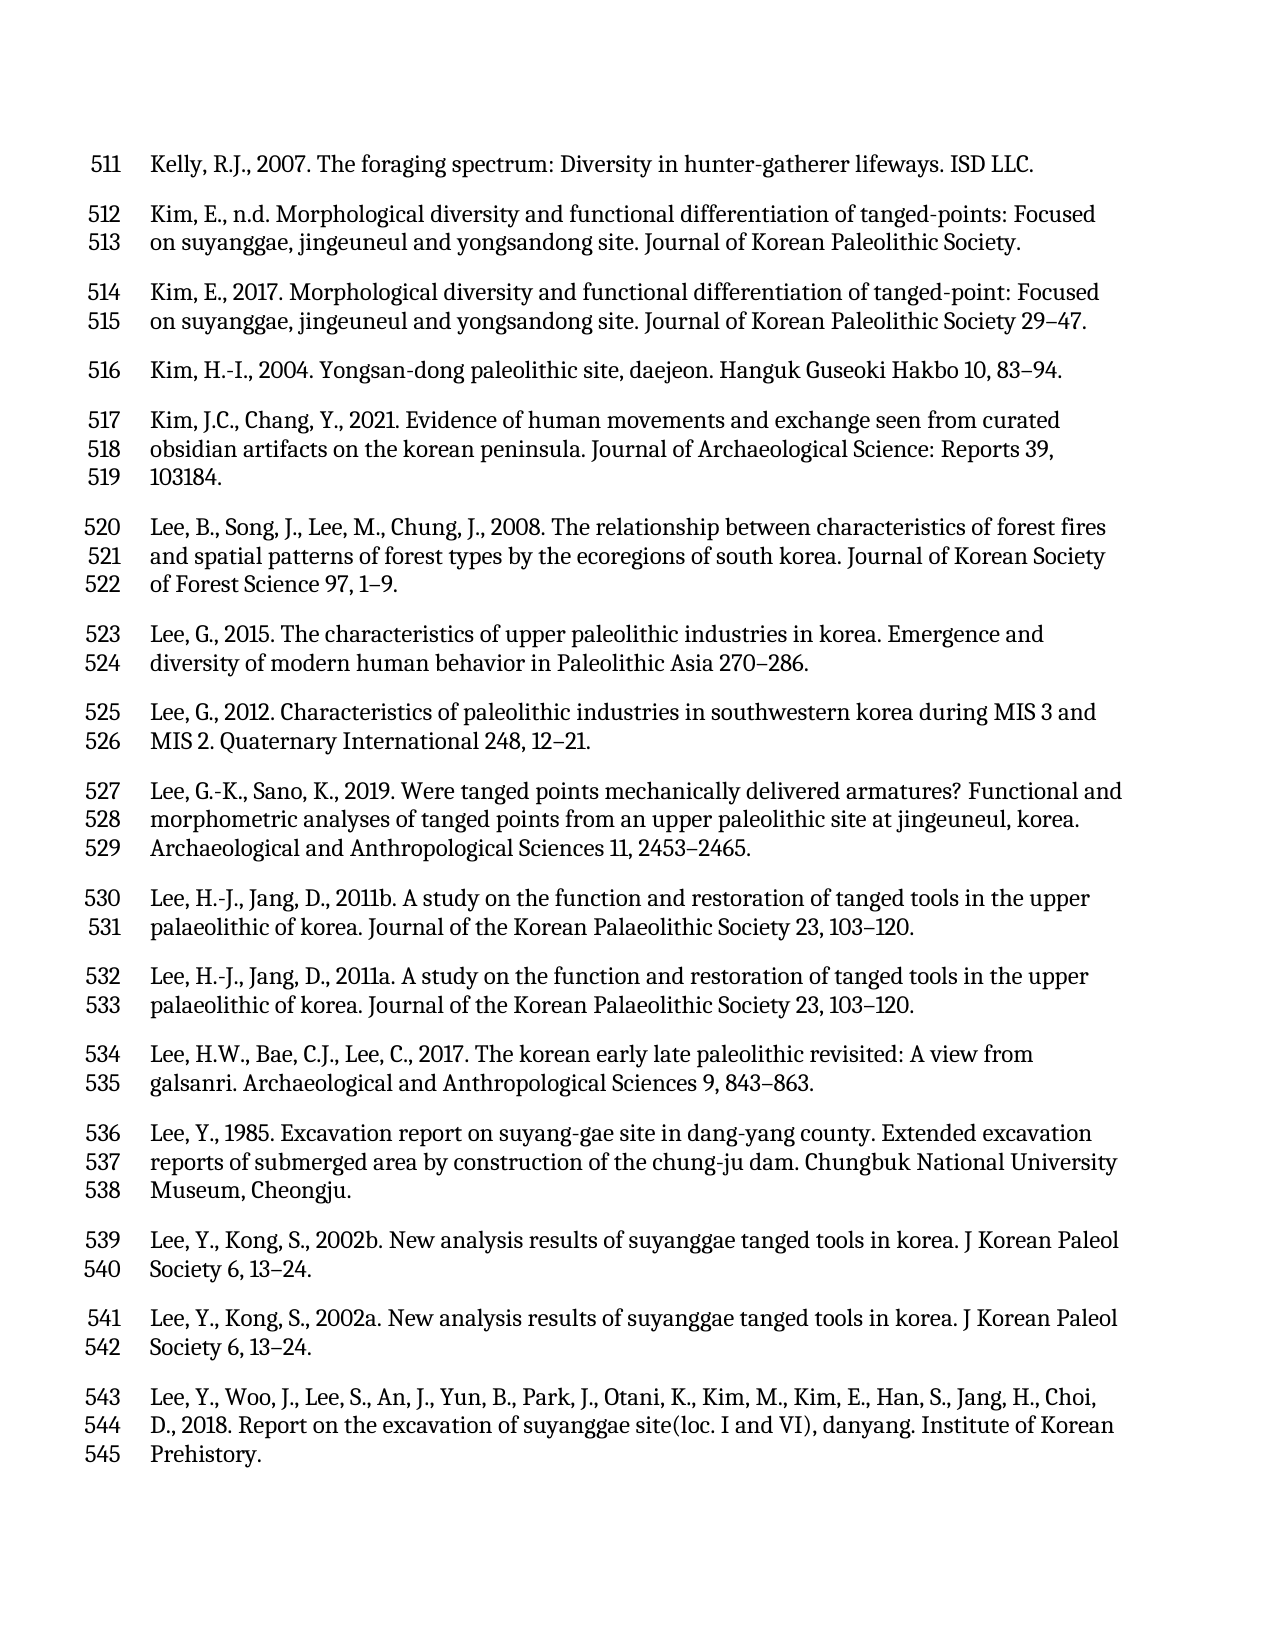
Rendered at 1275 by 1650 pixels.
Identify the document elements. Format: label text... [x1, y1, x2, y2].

text Lee, H.-J., Jang, D., 2011b. A study on the function and restoration of tanged tools in the upper palaeolithic of korea. Journal of the Korean Palaeolithic Society 23, 103–120. [150, 884, 1125, 941]
text Lee, Y., Kong, S., 2002a. New analysis results of suyanggae tanged tools in korea. J Korean Paleol Society 6, 13–24. [150, 1304, 1125, 1362]
text Kim, E., n.d. Morphological diversity and functional differentiation of tanged-points: Focused on suyanggae, jingeuneul and yongsandong site. Journal of Korean Paleolithic Society. [150, 199, 1125, 257]
text Lee, H.W., Bae, C.J., Lee, C., 2017. The korean early late paleolithic revisited: A view from galsanri. Archaeological and Anthropological Sciences 9, 843–863. [150, 1040, 1125, 1098]
text Lee, H.-J., Jang, D., 2011a. A study on the function and restoration of tanged tools in the upper palaeolithic of korea. Journal of the Korean Palaeolithic Society 23, 103–120. [150, 962, 1125, 1019]
text Kelly, R.J., 2007. The foraging spectrum: Diversity in hunter-gatherer lifeways. ISD LLC. [150, 150, 1125, 179]
text Kim, J.C., Chang, Y., 2021. Evidence of human movements and exchange seen from curated obsidian artifacts on the korean peninsula. Journal of Archaeological Science: Reports 39, 103184. [150, 406, 1125, 492]
text Kim, H.-I., 2004. Yongsan-dong paleolithic site, daejeon. Hanguk Guseoki Hakbo 10, 83–94. [150, 356, 1125, 385]
text Lee, G.-K., Sano, K., 2019. Were tanged points mechanically delivered armatures? Functional and morphometric analyses of tanged points from an upper paleolithic site at jingeuneul, korea. Archaeological and Anthropological Sciences 11, 2453–2465. [150, 777, 1125, 863]
text Lee, Y., Kong, S., 2002b. New analysis results of suyanggae tanged tools in korea. J Korean Paleol Society 6, 13–24. [150, 1226, 1125, 1283]
text Lee, B., Song, J., Lee, M., Chung, J., 2008. The relationship between characteristics of forest fires and spatial patterns of forest types by the ecoregions of south korea. Journal of Korean Society of Forest Science 97, 1–9. [150, 513, 1125, 599]
text Lee, Y., 1985. Excavation report on suyang-gae site in dang-yang county. Extended excavation reports of submerged area by construction of the chung-ju dam. Chungbuk National University Museum, Cheongju. [150, 1119, 1125, 1205]
text Lee, G., 2015. The characteristics of upper paleolithic industries in korea. Emergence and diversity of modern human behavior in Paleolithic Asia 270–286. [150, 620, 1125, 677]
text Kim, E., 2017. Morphological diversity and functional differentiation of tanged-point: Focused on suyanggae, jingeuneul and yongsandong site. Journal of Korean Paleolithic Society 29–47. [150, 278, 1125, 335]
text Lee, G., 2012. Characteristics of paleolithic industries in southwestern korea during MIS 3 and MIS 2. Quaternary International 248, 12–21. [150, 698, 1125, 756]
text Lee, Y., Woo, J., Lee, S., An, J., Yun, B., Park, J., Otani, K., Kim, M., Kim, E., Han, S., Jang, H., Choi, D., 2018. Report on the excavation of suyanggae site(loc. I and VI), danyang. Institute of Korean Prehistory. [150, 1382, 1125, 1469]
